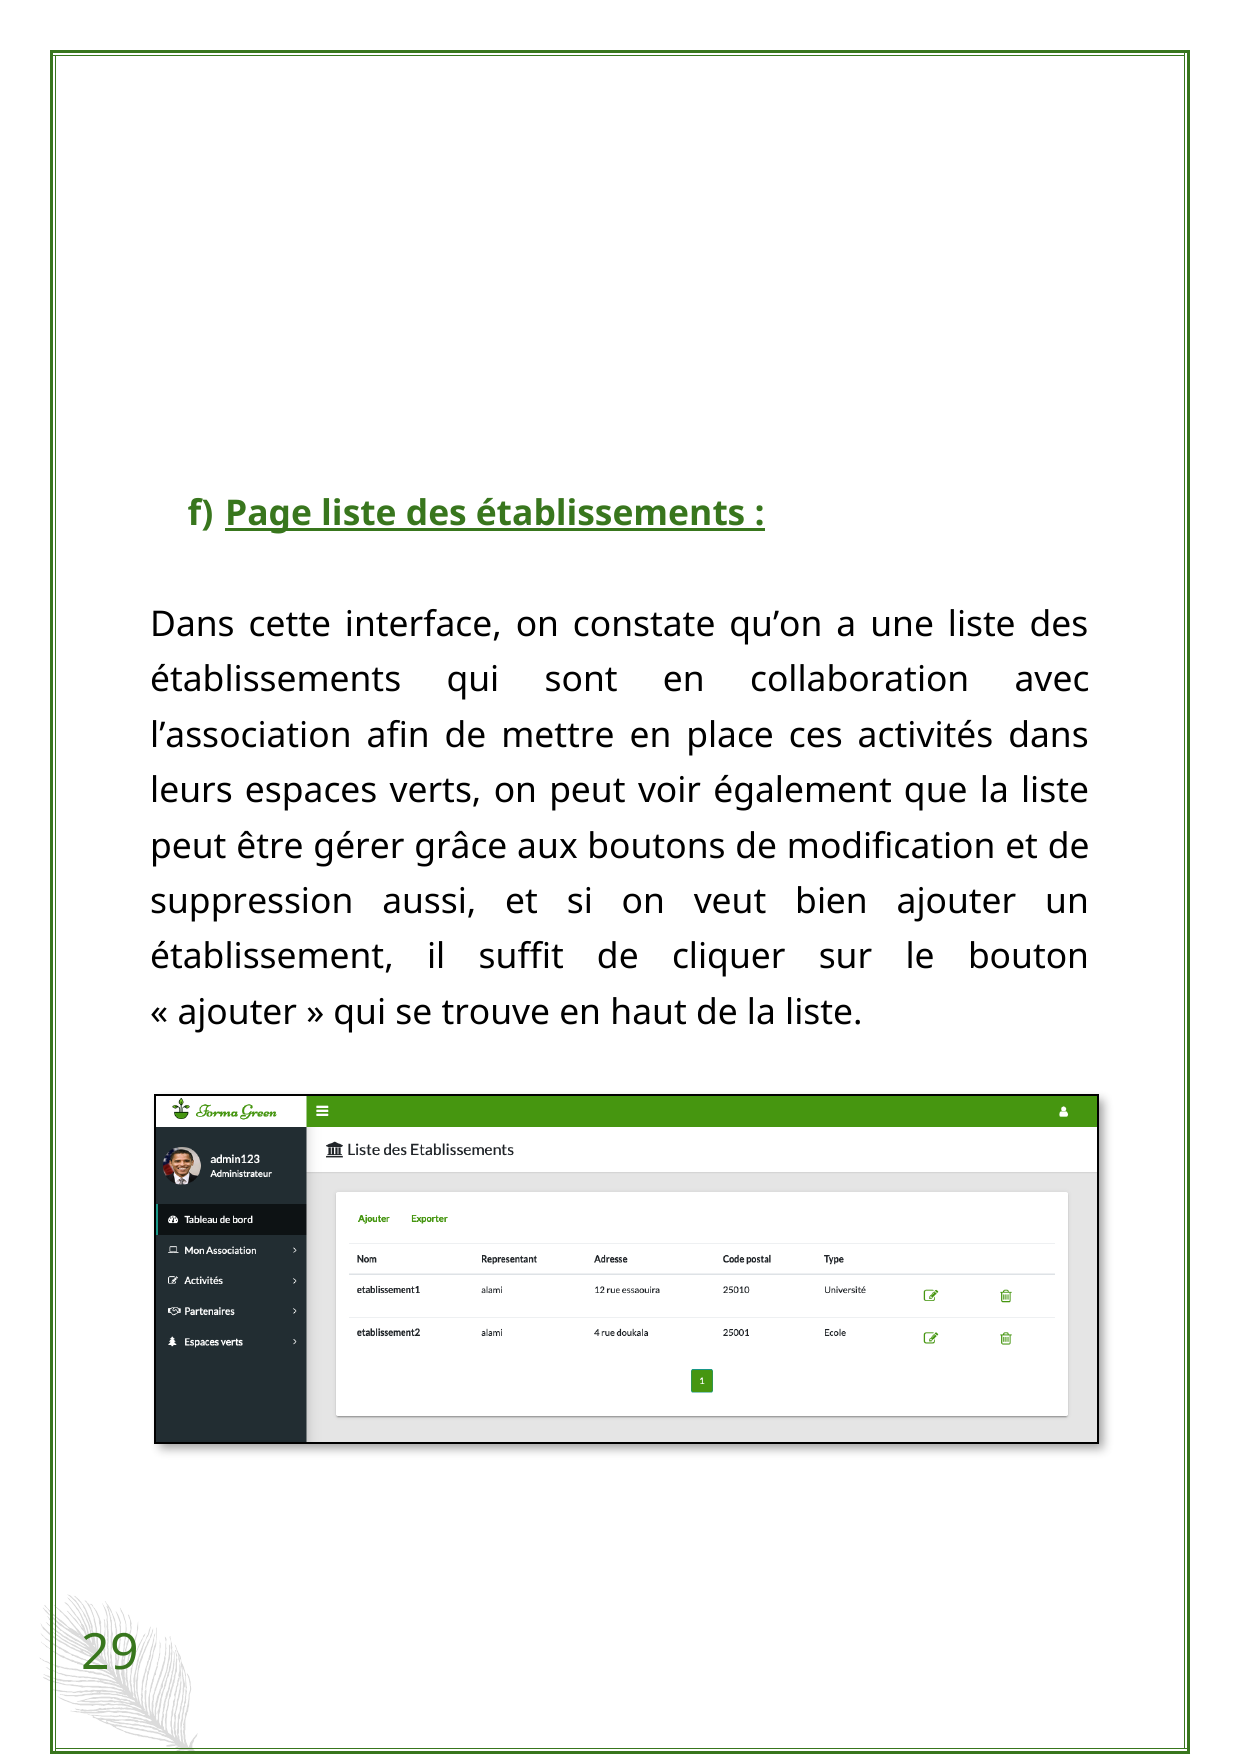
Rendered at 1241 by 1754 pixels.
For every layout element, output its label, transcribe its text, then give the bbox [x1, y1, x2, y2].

text Dans cette interface, on constate qu’on a une liste des établissements qui sont en collaboration avec l’association afin de mettre en place ces activités dans leurs espaces verts, on peut voir également que la liste peut être gérer grâce aux boutons de modification et de suppression aussi, et si on veut bien ajouter un établissement, il suffit de cliquer sur le bouton « ajouter » qui se trouve en haut de la liste. [150, 598, 1090, 1034]
picture [156, 1096, 1097, 1442]
list Page liste des établissements : [187, 488, 1090, 536]
